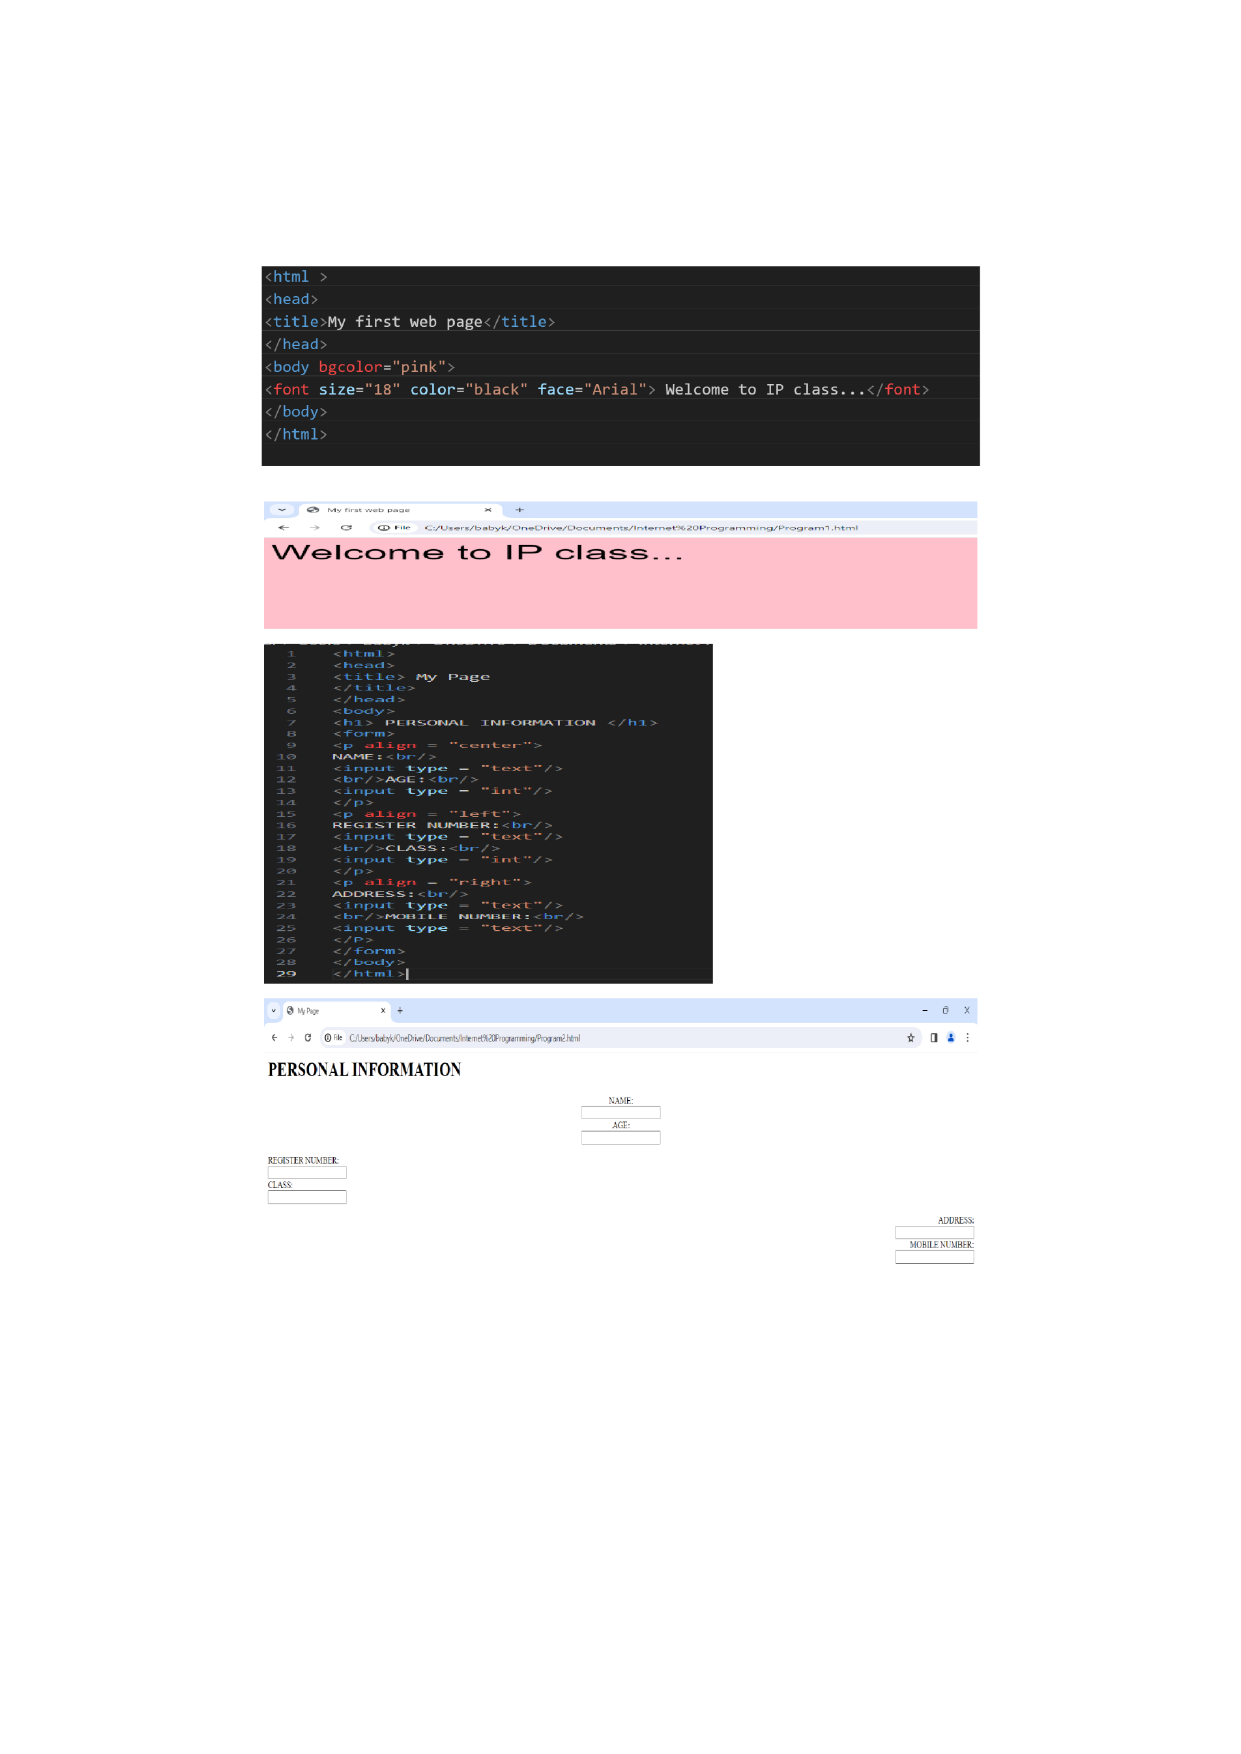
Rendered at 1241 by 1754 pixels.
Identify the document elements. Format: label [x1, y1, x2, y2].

picture [150, 150, 1091, 1480]
